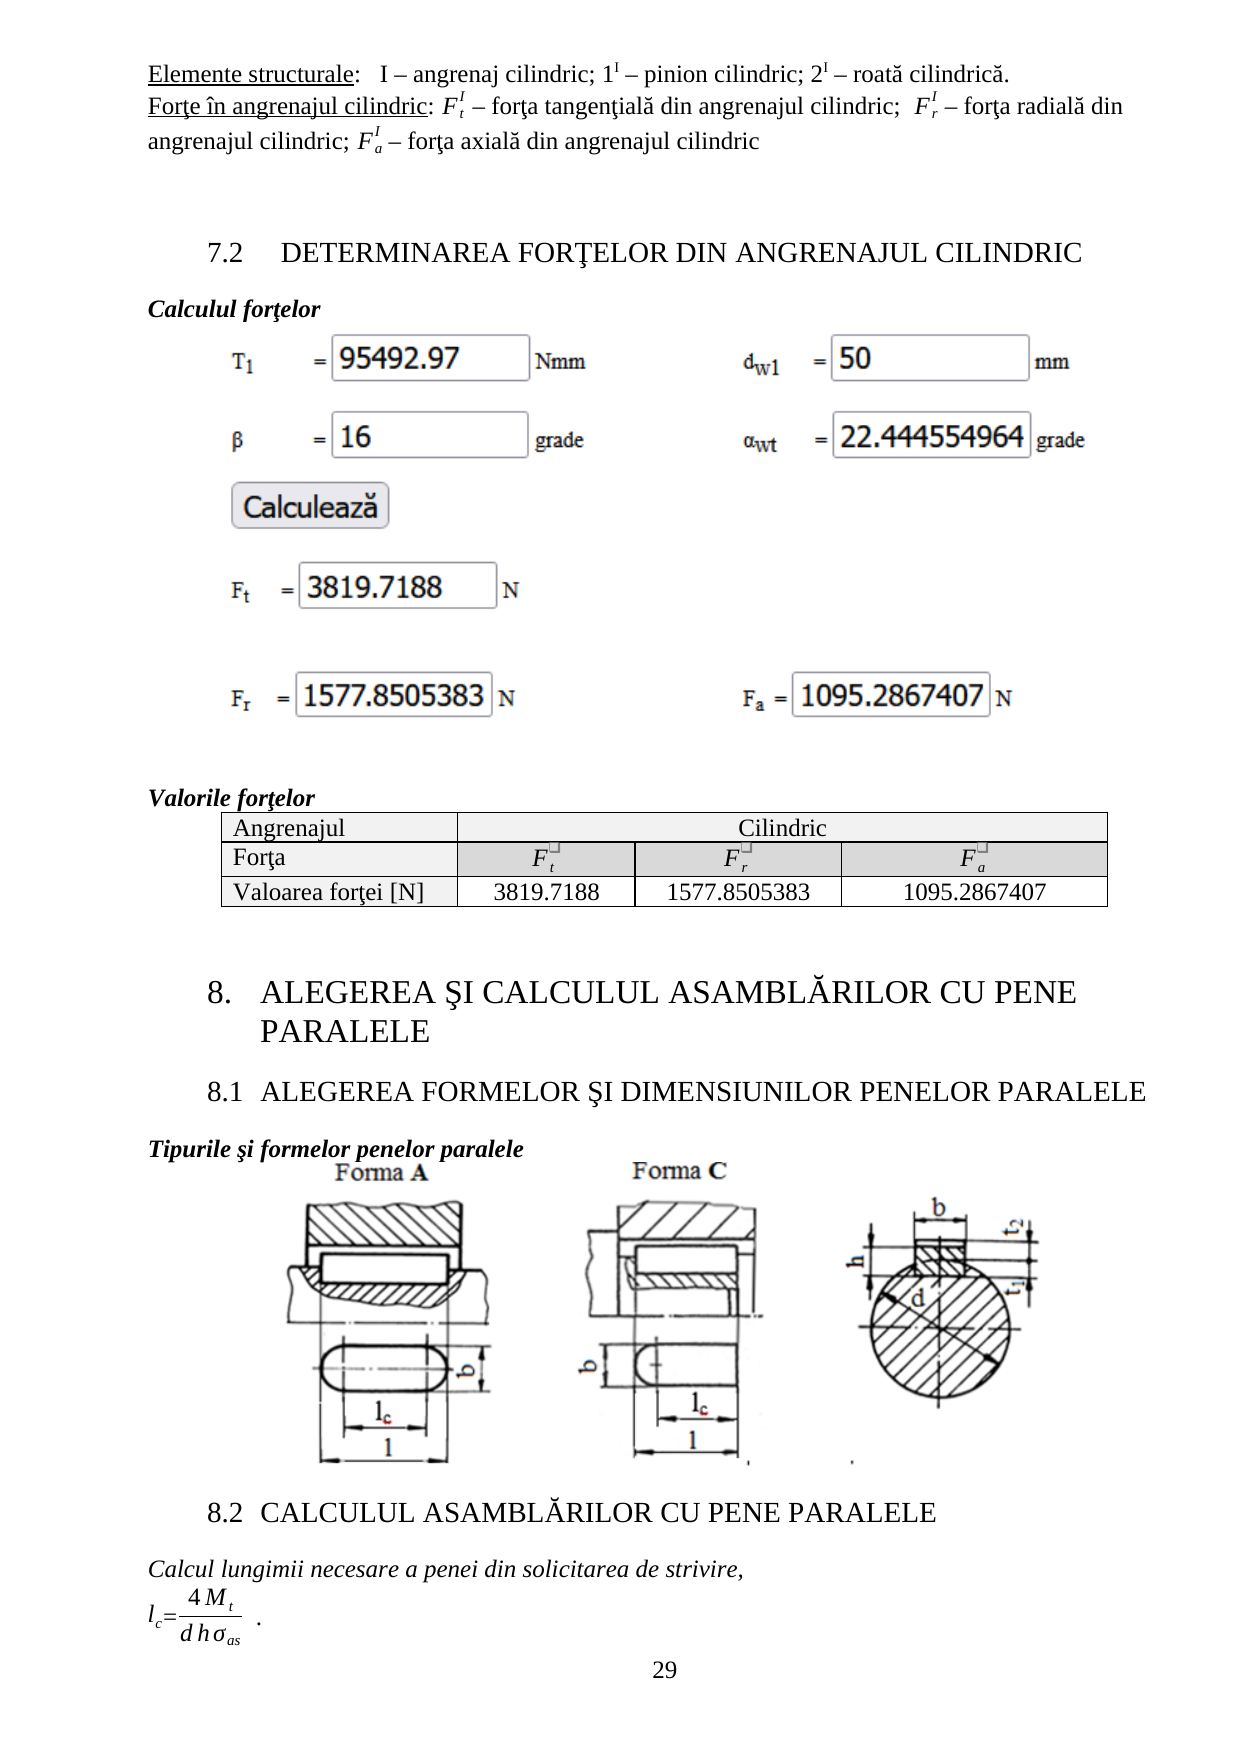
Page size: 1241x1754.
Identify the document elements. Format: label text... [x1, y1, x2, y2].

text Tipurile şi formelor penelor paralele [148, 1134, 1181, 1163]
text Calcul lungimii necesare a penei din solicitarea de strivire, [148, 1554, 1181, 1583]
table_cell [636, 843, 841, 876]
subtitle ALEGEREA ŞI CALCULUL ASAMBLĂRILOR CU PENE PARALELE [207, 973, 1181, 1049]
table_cell 3819.7188 [458, 877, 634, 906]
picture [277, 1162, 1052, 1467]
table_header Angrenajul [222, 813, 457, 841]
table_cell [458, 843, 634, 876]
text Forţe în angrenajul cilindric: – forţa tangenţială din angrenajul cilindric; – forţa radială din angrenajul cilindric; – forţa axială din angrenajul cilindric [148, 88, 1181, 158]
list DETERMINAREA FORŢELOR DIN ANGRENAJUL CILINDRIC [207, 235, 1181, 268]
list CALCULUL ASAMBLĂRILOR CU PENE PARALELE [207, 1495, 1181, 1528]
text = . [148, 1583, 1192, 1649]
text Valorile forţelor [148, 783, 1181, 812]
text Calculul forţelor [148, 294, 1181, 323]
table_cell 1095.2867407 [842, 877, 1107, 906]
table_cell Forţa [222, 843, 457, 876]
text Elemente structurale: I – angrenaj cilindric; 1I – pinion cilindric; 2I – roată cilindrică. [148, 59, 1181, 88]
list ALEGEREA FORMELOR ŞI DIMENSIUNILOR PENELOR PARALELE [207, 1074, 1181, 1108]
table_header Cilindric [458, 813, 1107, 841]
picture [219, 322, 1109, 755]
table_cell 1577.8505383 [636, 877, 841, 906]
table_cell Valoarea forţei [N] [222, 877, 457, 906]
table_cell [842, 843, 1107, 876]
